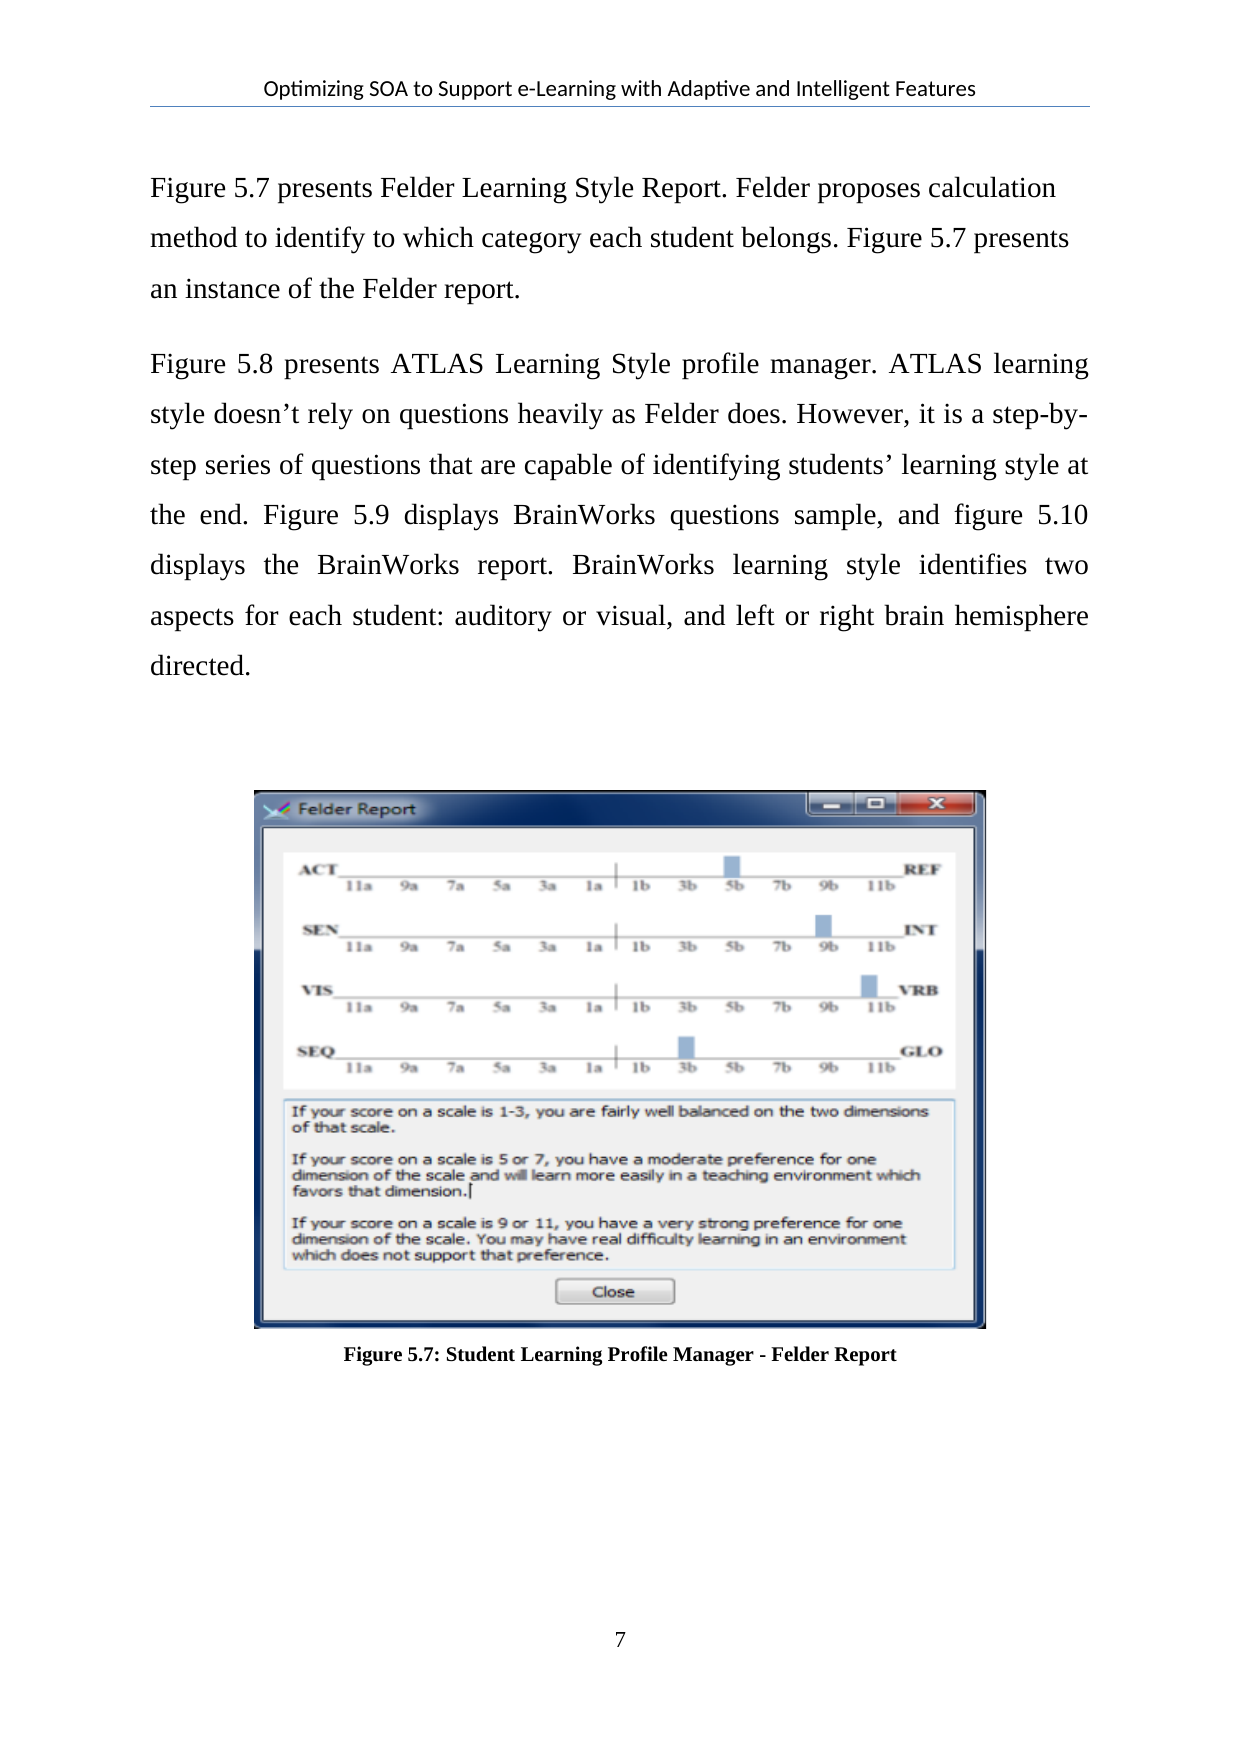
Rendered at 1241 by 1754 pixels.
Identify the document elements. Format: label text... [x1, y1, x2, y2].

text Figure 5.7: Student Learning Profile Manager - Felder Report [150, 1342, 1090, 1366]
picture [254, 790, 987, 1329]
text Figure 5.8 presents ATLAS Learning Style profile manager. ATLAS learning style doesn’t rely on questions heavily as Felder does. However, it is a step-by-step series of questions that are capable of identifying students’ learning style at the end. Figure 5.9 displays BrainWorks questions sample, and figure 5.10 displays the BrainWorks report. BrainWorks learning style identifies two aspects for each student: auditory or visual, and left or right brain hemisphere directed. [150, 346, 1090, 682]
text Figure 5.7 presents Felder Learning Style Report. Felder proposes calculation method to identify to which category each student belongs. Figure 5.7 presents an instance of the Felder report. [150, 170, 1090, 304]
